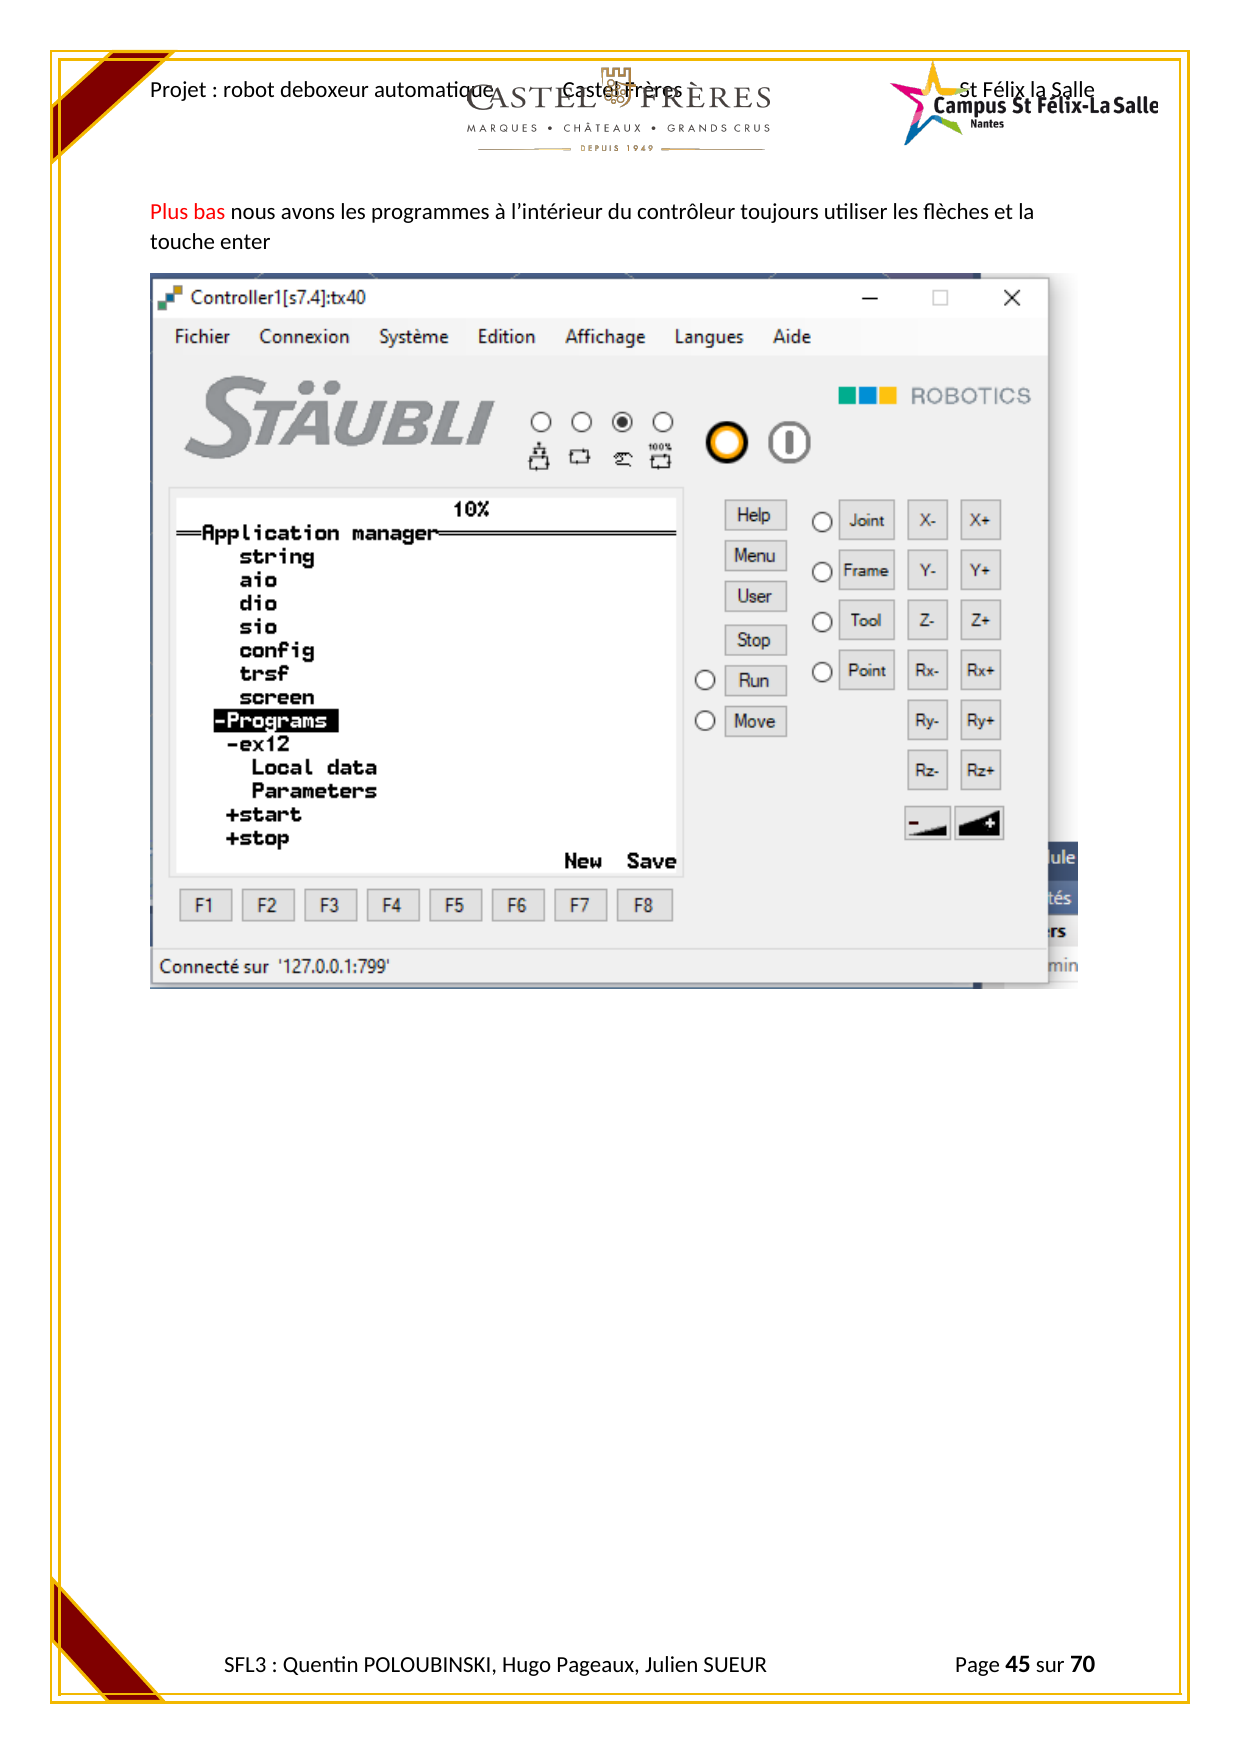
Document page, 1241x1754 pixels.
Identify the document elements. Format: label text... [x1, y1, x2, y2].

text Plus bas nous avons les programmes à l’intérieur du contrôleur toujours utiliser les flèches et la touche enter [150, 197, 1090, 255]
picture [889, 60, 1158, 145]
picture [150, 273, 1078, 989]
picture [460, 59, 773, 157]
